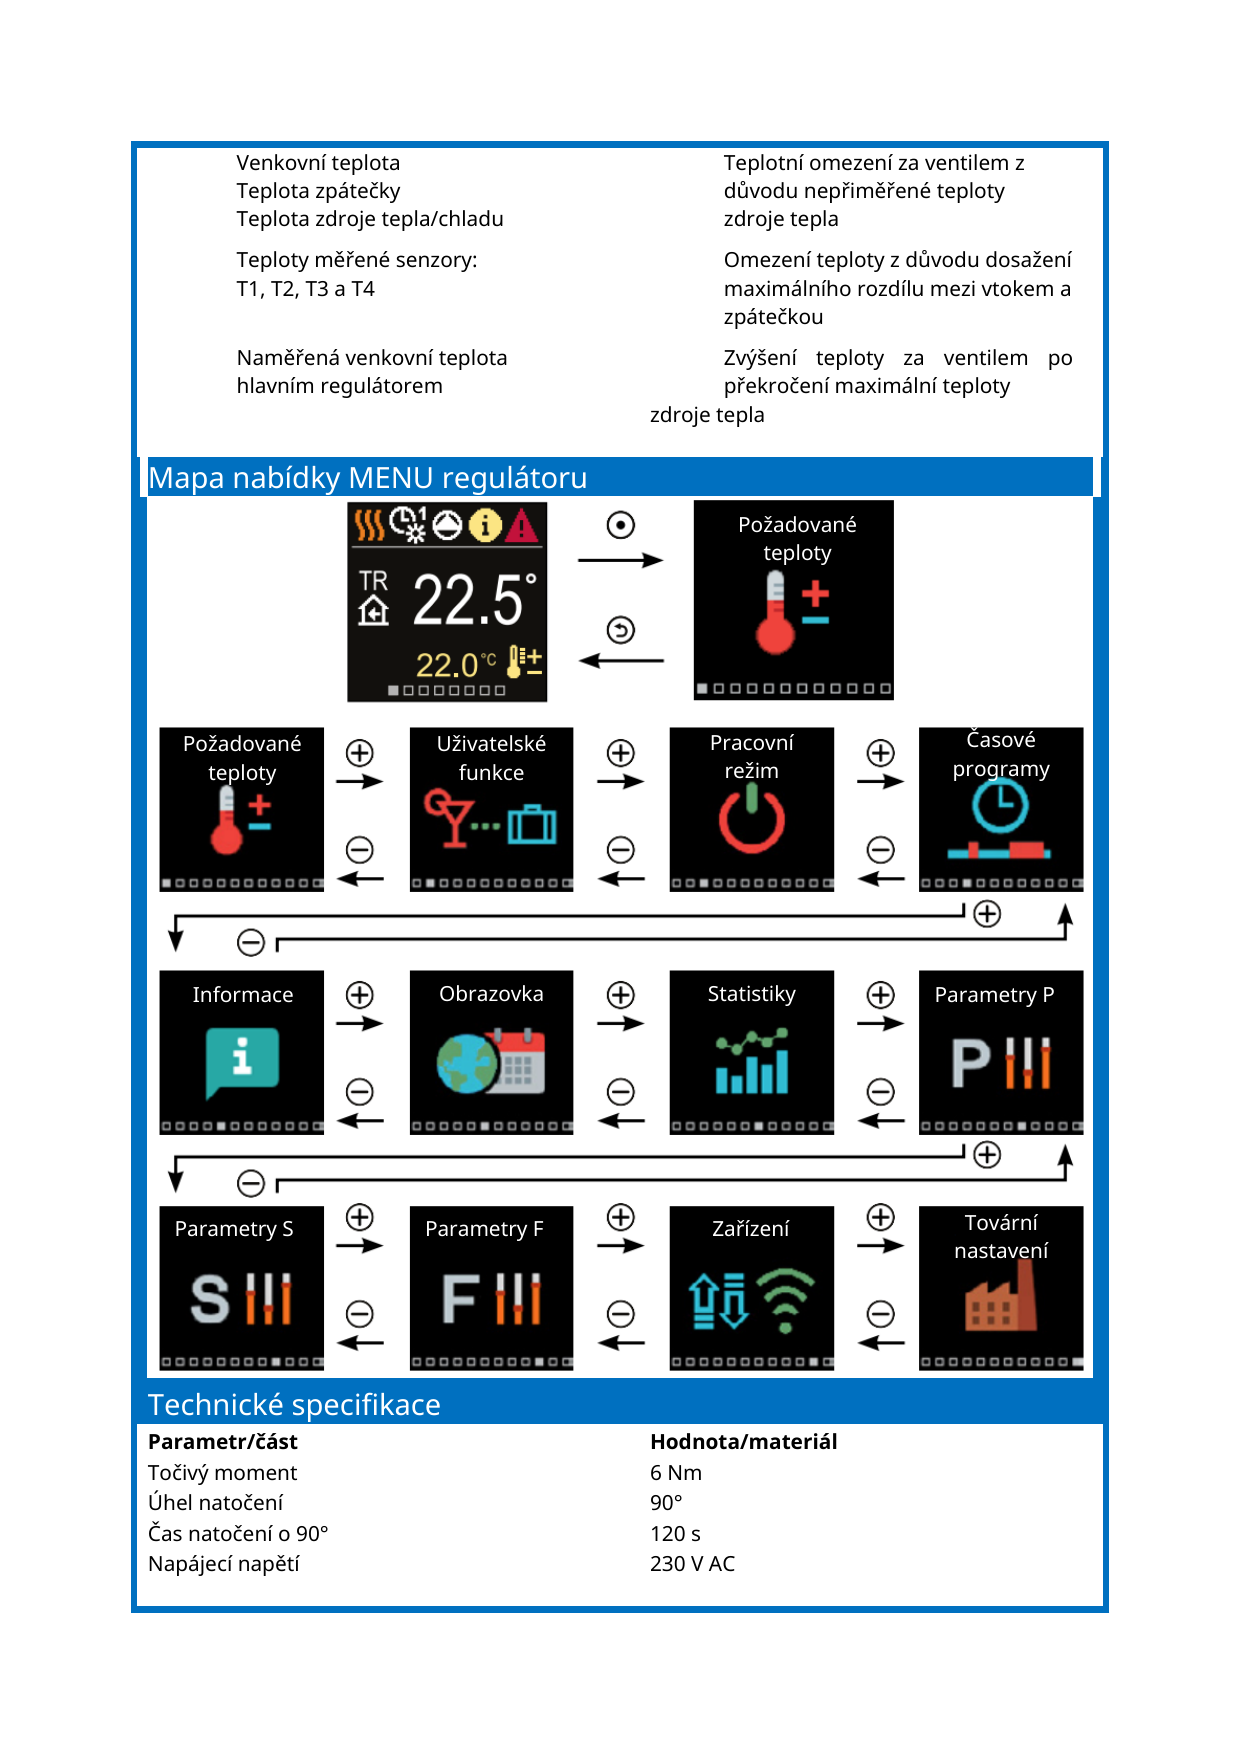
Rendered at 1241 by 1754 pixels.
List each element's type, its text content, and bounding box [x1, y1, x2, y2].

text Napájecí napětí 230 V AC [148, 1549, 1093, 1578]
text Venkovní teplota Teplotní omezení za ventilem z [148, 148, 1093, 176]
text Teplota zdroje tepla/chladu zdroje tepla [148, 204, 1093, 233]
picture [147, 496, 1093, 1378]
text Teploty měřené senzory: Omezení teploty z důvodu dosažení [148, 245, 1093, 274]
text Čas natočení o 90° 120 s [148, 1519, 1093, 1547]
text Mapa nabídky MENU regulátoru [148, 457, 1093, 496]
text Parametr/část Hodnota/materiál [148, 1427, 1093, 1456]
text Točivý moment 6 Nm [148, 1458, 1093, 1486]
text Teplota zpátečky důvodu nepřiměřené teploty [148, 176, 1093, 204]
text Naměřená venkovní teplota Zvýšení teploty za ventilem po hlavním regulátorem překročení maximální teploty zdroje tepla [148, 343, 1093, 428]
text zpátečkou [148, 302, 1093, 331]
text Úhel natočení 90° [148, 1488, 1093, 1517]
text T1, T2, T3 a T4 maximálního rozdílu mezi vtokem a [148, 274, 1093, 302]
